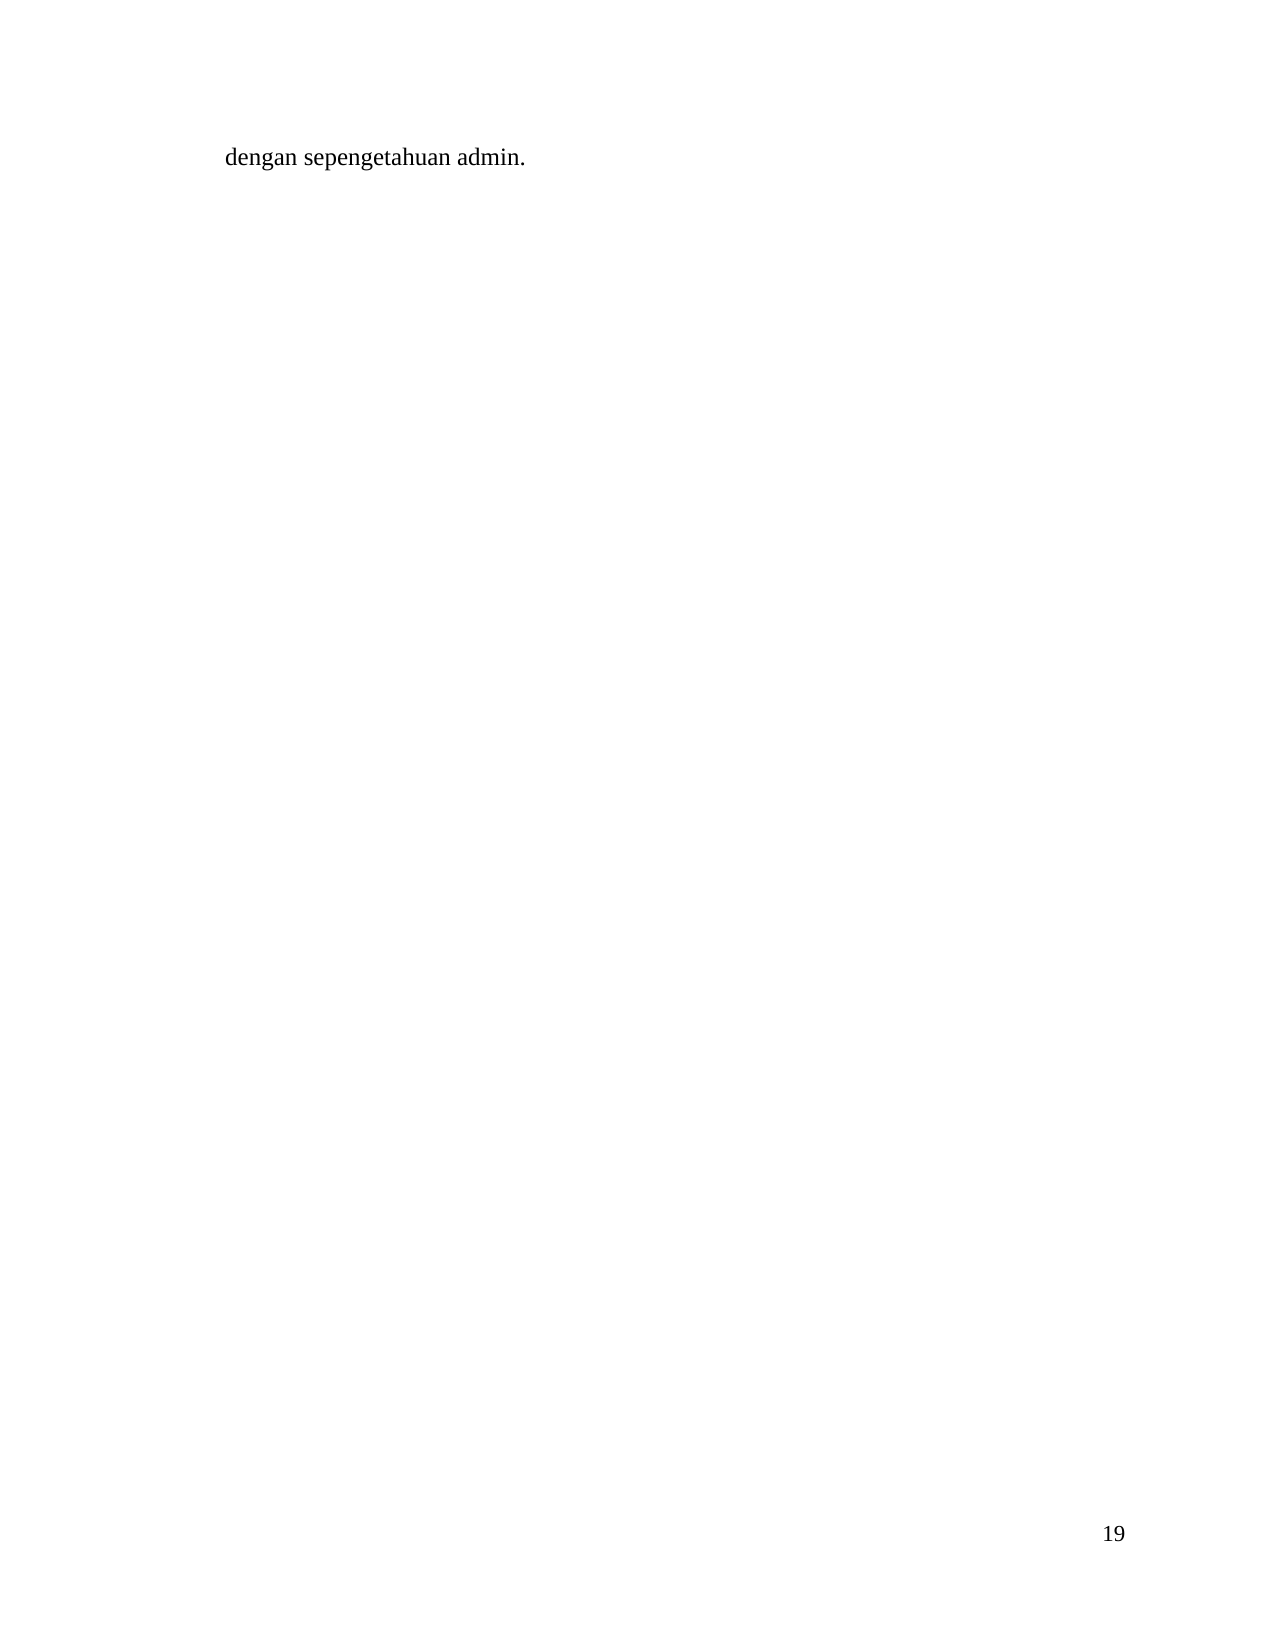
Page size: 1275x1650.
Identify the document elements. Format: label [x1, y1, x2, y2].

text [225, 142, 1108, 170]
